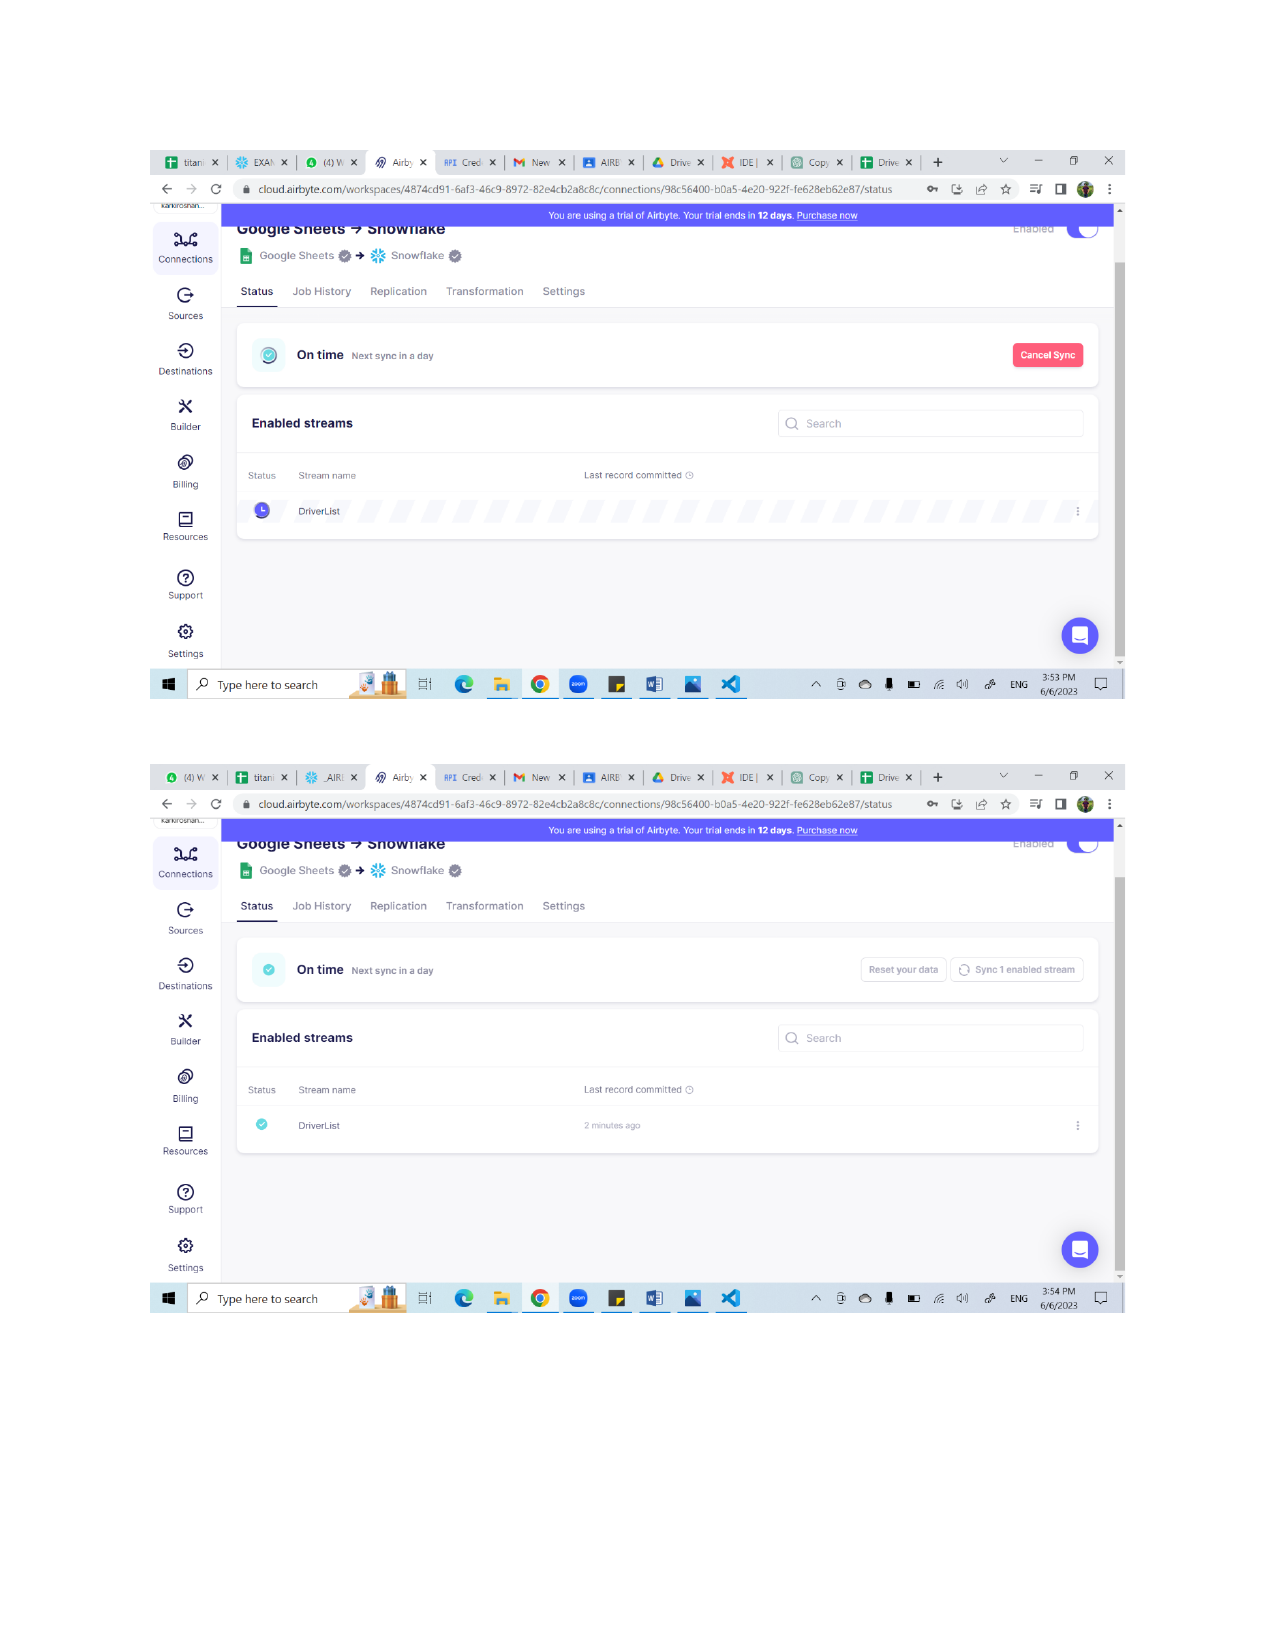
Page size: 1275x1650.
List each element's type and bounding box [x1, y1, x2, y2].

picture [150, 764, 1125, 1313]
picture [150, 150, 1125, 699]
